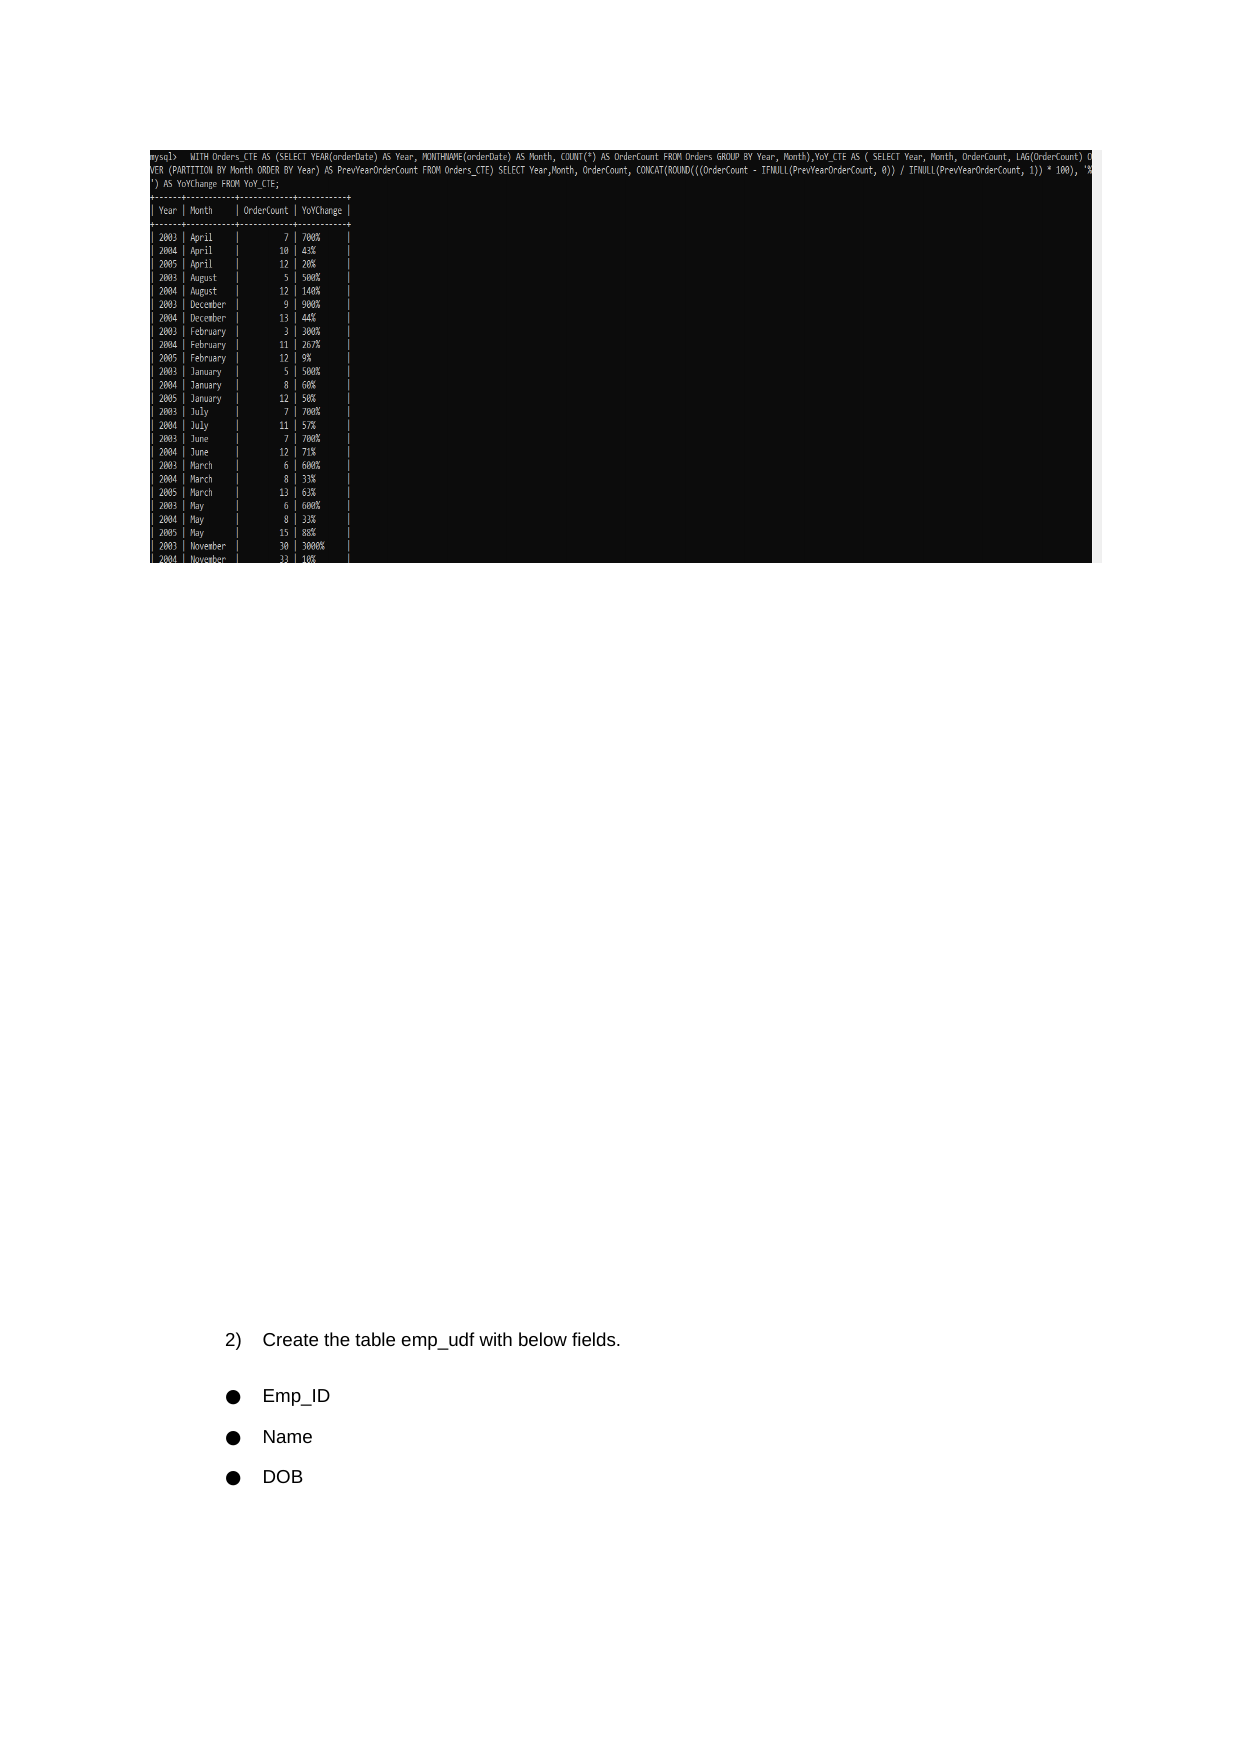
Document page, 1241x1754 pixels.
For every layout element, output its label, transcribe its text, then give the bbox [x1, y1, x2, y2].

list Create the table emp_udf with below fields. [225, 1329, 1090, 1351]
picture [150, 150, 1102, 563]
list Name [225, 1415, 1090, 1454]
list Emp_ID [225, 1374, 1090, 1413]
list DOB [225, 1456, 1090, 1494]
